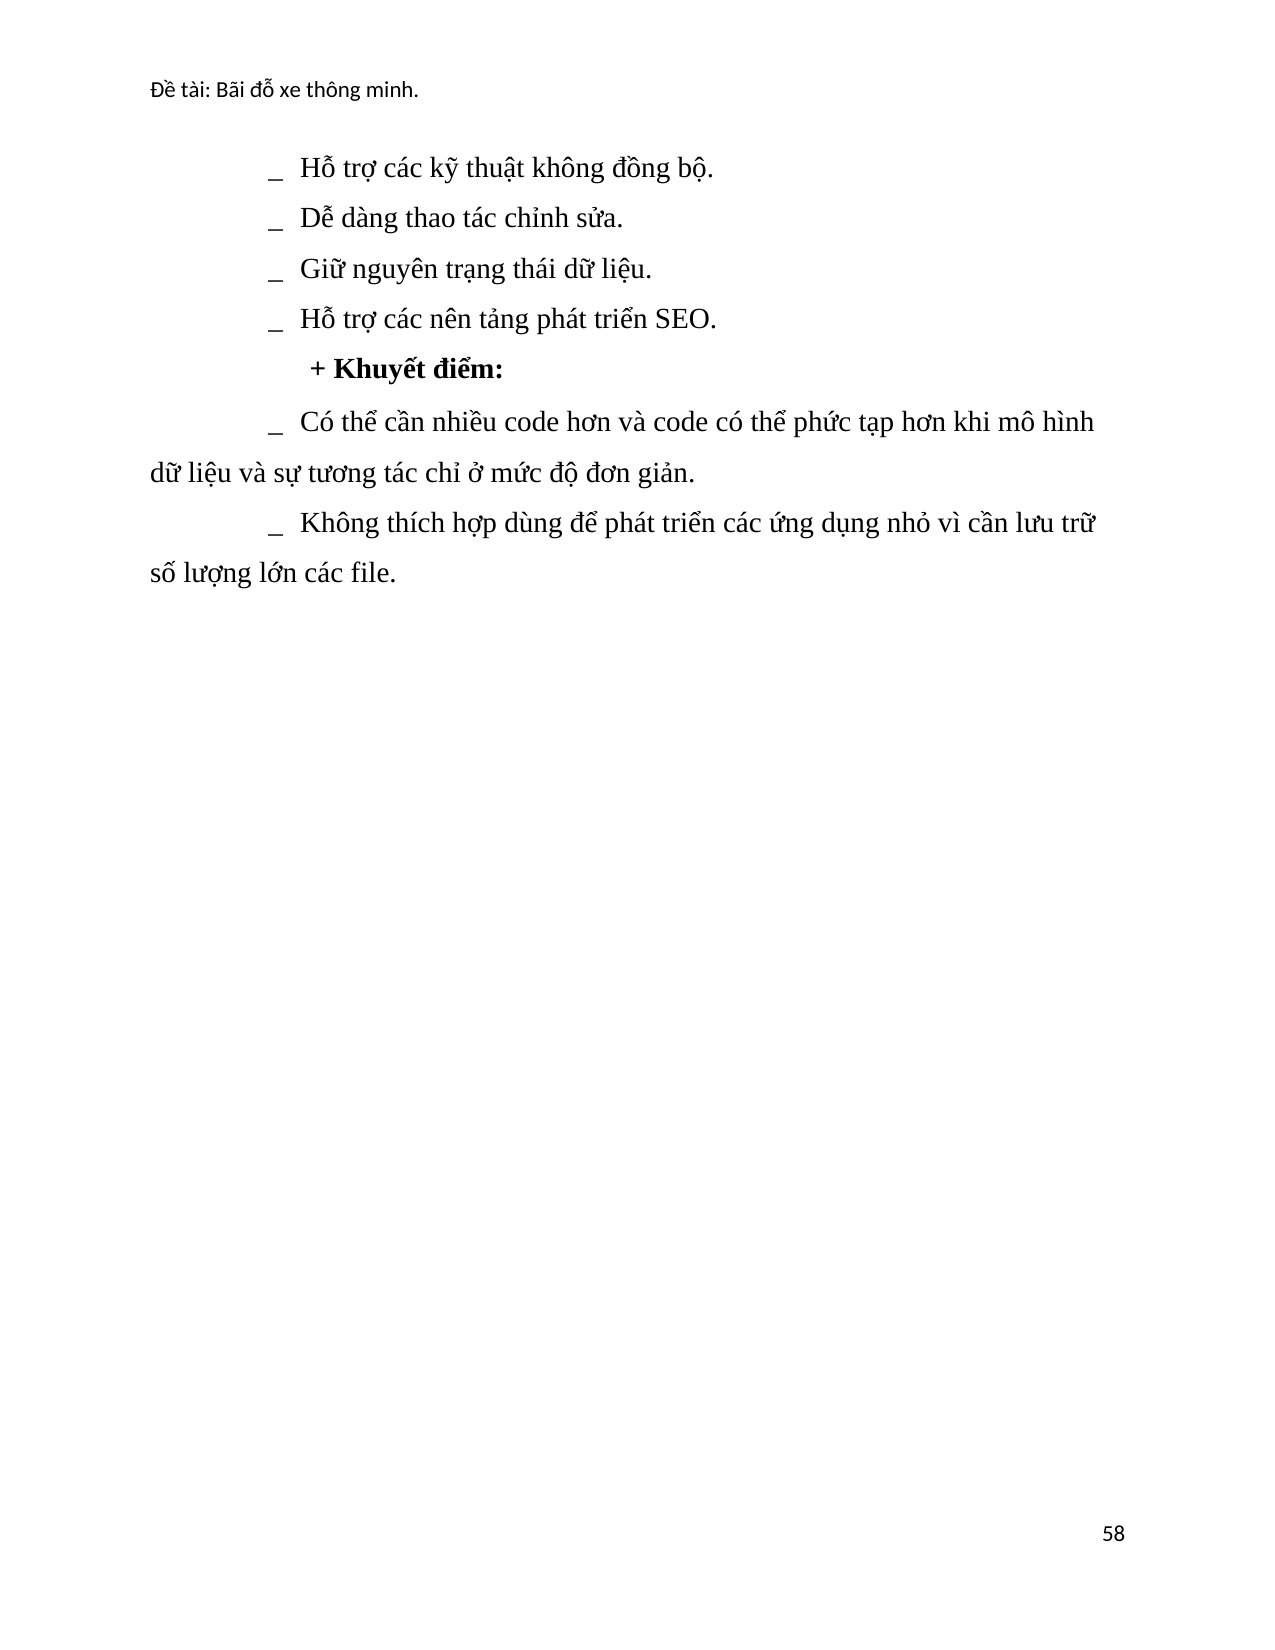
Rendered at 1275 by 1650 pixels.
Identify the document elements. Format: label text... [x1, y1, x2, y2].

list Hỗ trợ các kỹ thuật không đồng bộ. [150, 150, 1125, 184]
list Dễ dàng thao tác chỉnh sửa. [150, 200, 1125, 234]
list Có thể cần nhiều code hơn và code có thể phức tạp hơn khi mô hình dữ liệu và sự tương tác chỉ ở mức độ đơn giản. [150, 404, 1125, 488]
text + Khuyết điểm: [309, 352, 1125, 385]
list Không thích hợp dùng để phát triển các ứng dụng nhỏ vì cần lưu trữ số lượng lớn các file. [150, 505, 1125, 589]
list Hỗ trợ các nên tảng phát triển SEO. [150, 301, 1125, 335]
list Giữ nguyên trạng thái dữ liệu. [150, 251, 1125, 284]
